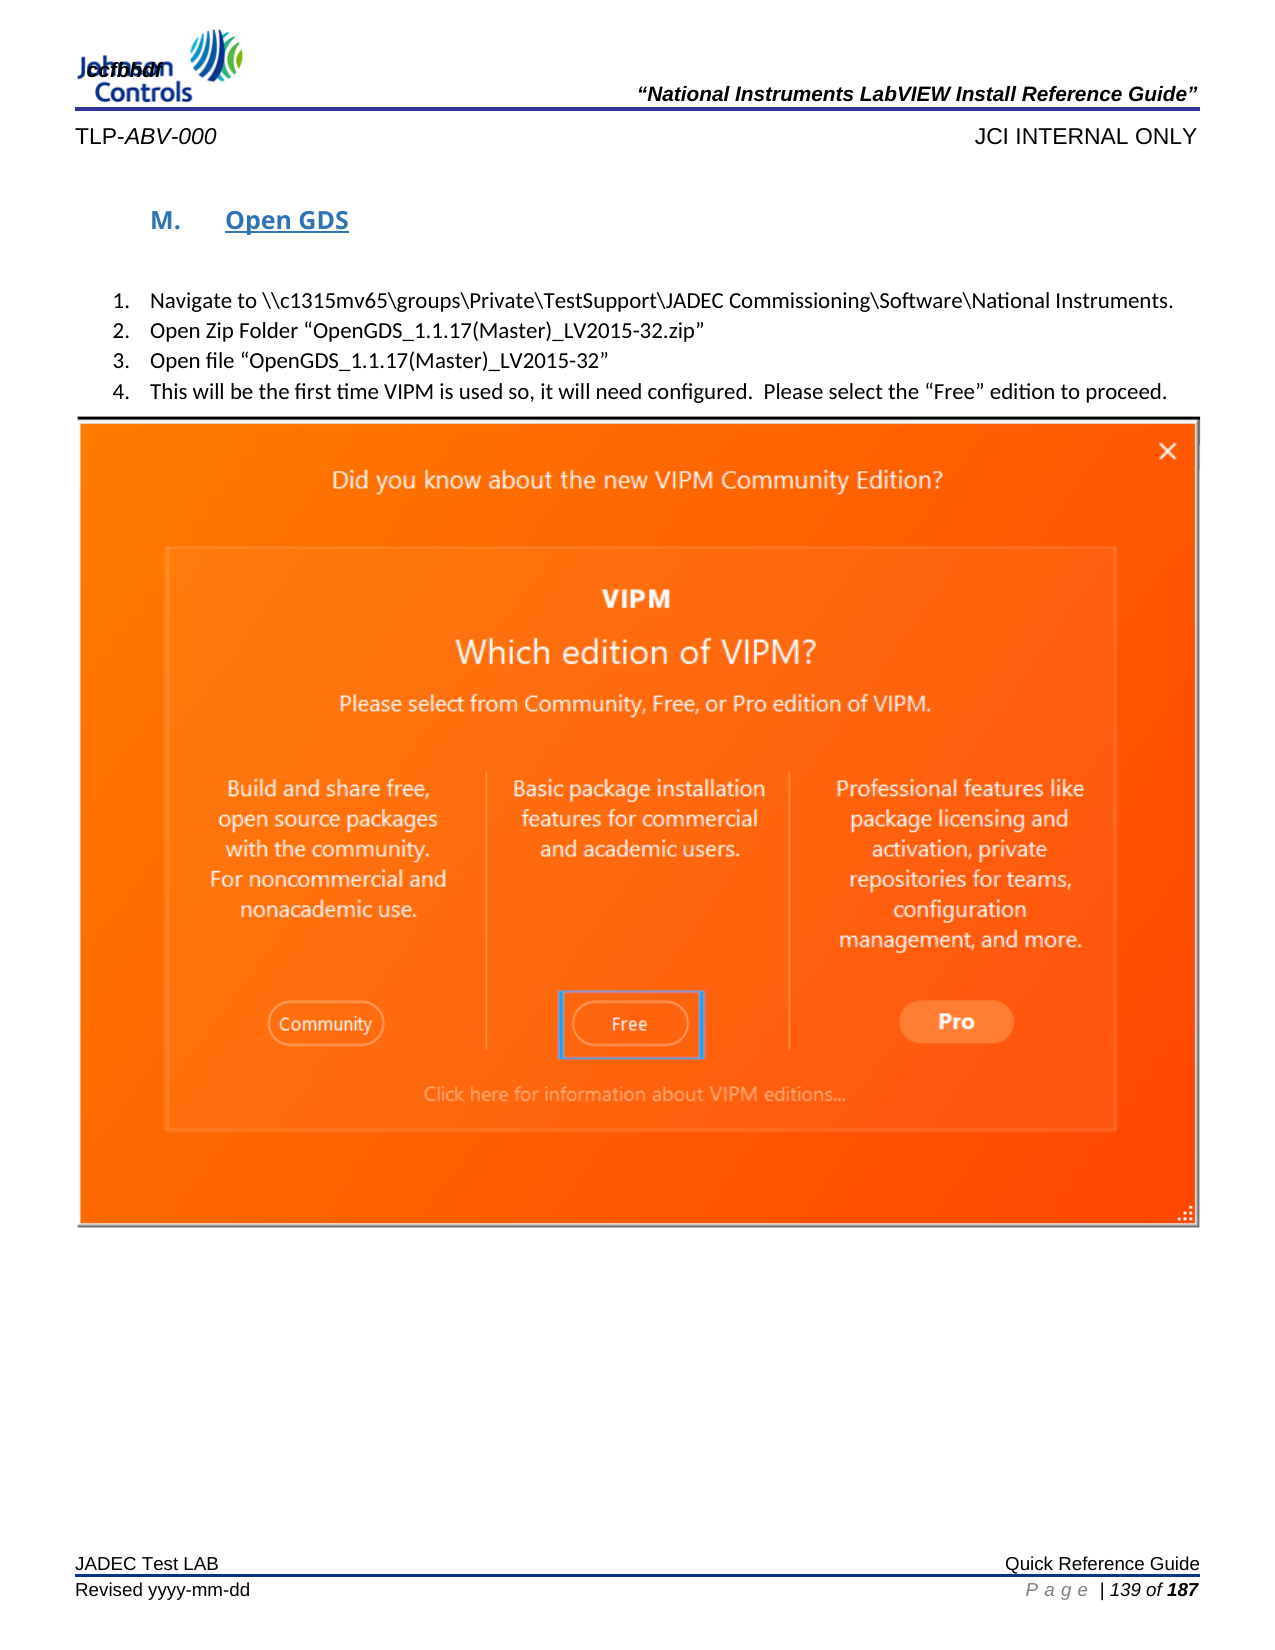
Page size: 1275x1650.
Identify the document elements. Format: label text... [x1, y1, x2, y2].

list Navigate to \\c1315mv65\groups\Private\TestSupport\JADEC Commissioning\Software\National Instruments. [112, 286, 1200, 314]
list Open file “OpenGDS_1.1.17(Master)_LV2015-32” [112, 347, 1200, 375]
list Open Zip Folder “OpenGDS_1.1.17(Master)_LV2015-32.zip” [112, 316, 1200, 344]
list This will be the first time VIPM is used so, it will need configured. Please select the “Free” edition to proceed. [112, 377, 1200, 405]
picture [76, 26, 246, 105]
picture [75, 414, 1200, 1232]
subtitle Open GDS [150, 203, 1200, 237]
